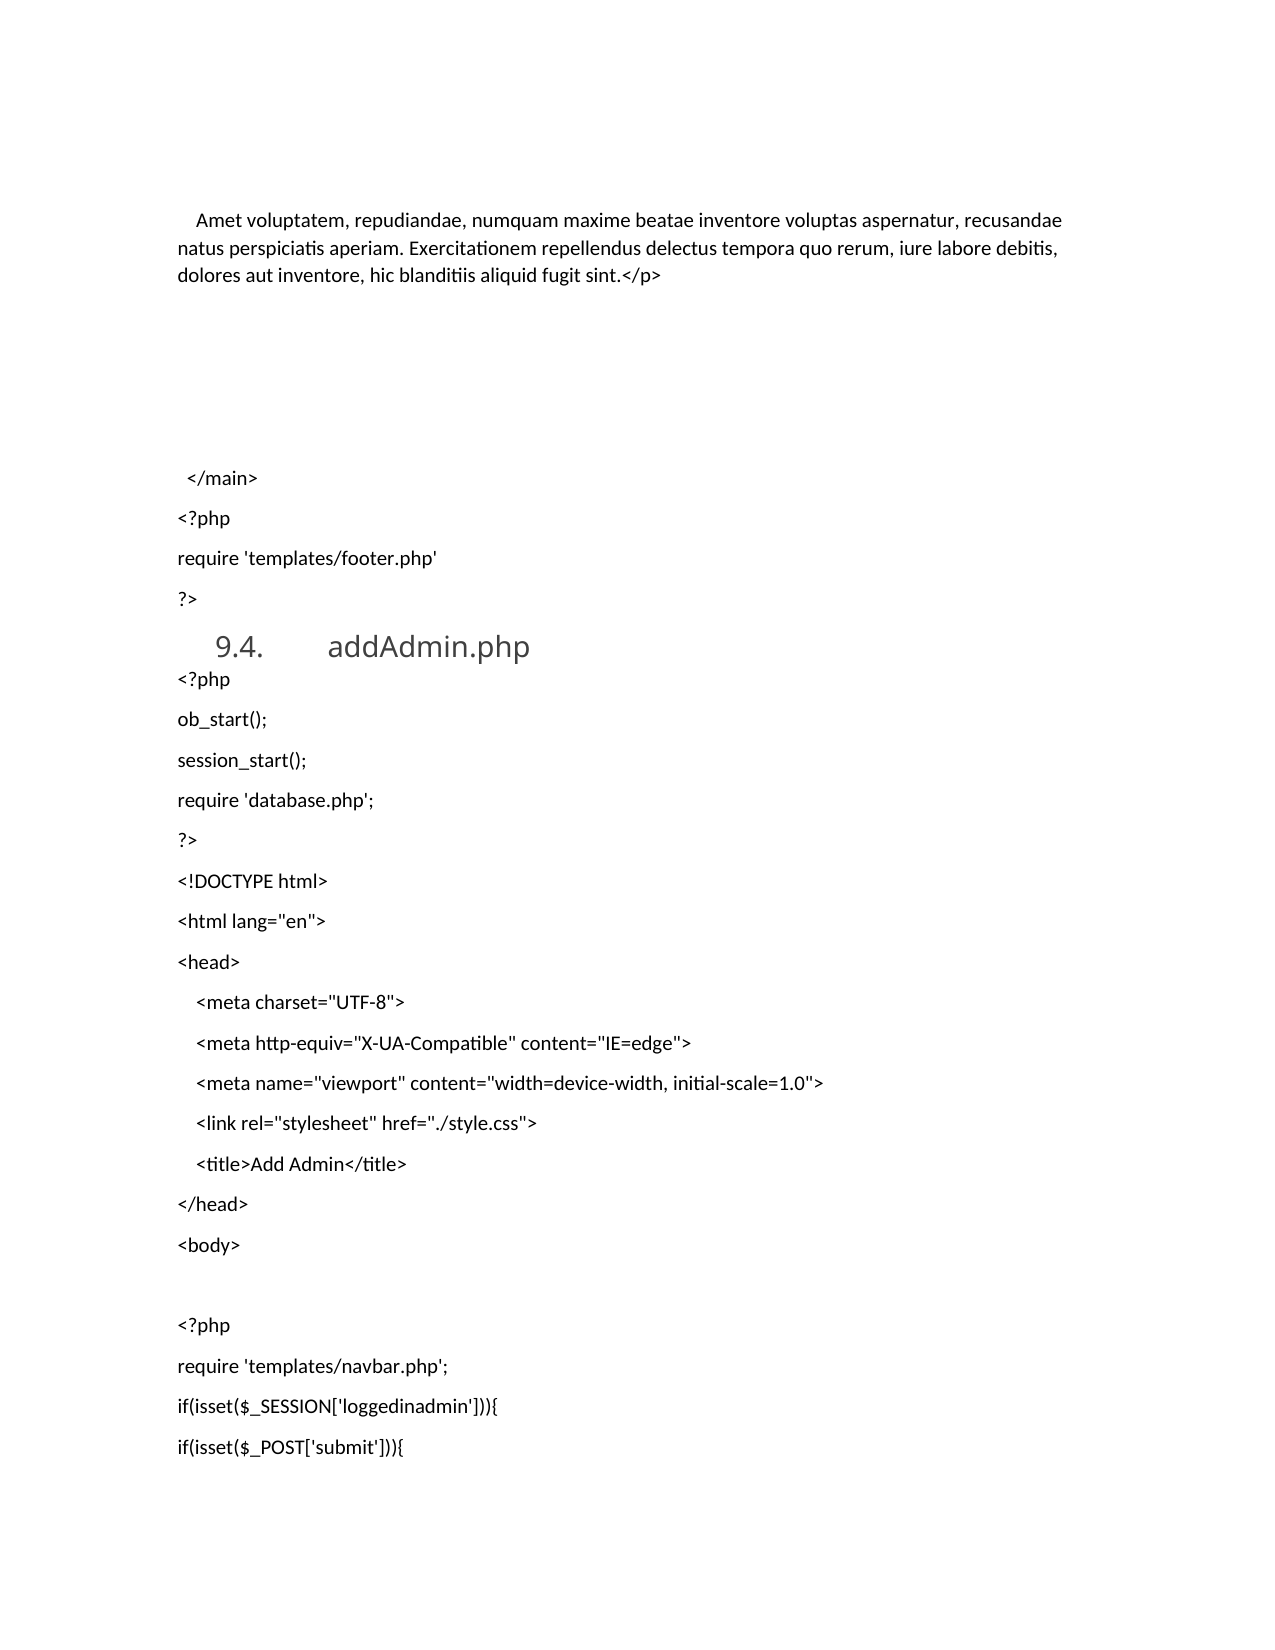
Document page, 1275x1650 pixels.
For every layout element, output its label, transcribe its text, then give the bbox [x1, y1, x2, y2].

text require 'templates/footer.php' [177, 546, 1098, 571]
subtitle addAdmin.php [215, 626, 1098, 666]
text <?php [177, 666, 1098, 691]
text <head> [177, 949, 1098, 974]
text ?> [177, 828, 1098, 853]
text if(isset($_SESSION['loggedinadmin'])){ [177, 1393, 1098, 1419]
text <meta charset="UTF-8"> [177, 989, 1098, 1015]
text require 'database.php'; [177, 787, 1098, 813]
text <?php [177, 1313, 1098, 1338]
text </main> [177, 465, 1098, 490]
text ob_start(); [177, 706, 1098, 732]
text <title>Add Admin</title> [177, 1151, 1098, 1176]
text if(isset($_POST['submit'])){ [177, 1434, 1098, 1459]
text <!DOCTYPE html> [177, 868, 1098, 893]
text <body> [177, 1232, 1098, 1257]
text <?php [177, 505, 1098, 531]
text <html lang="en"> [177, 908, 1098, 934]
text <link rel="stylesheet" href="./style.css"> [177, 1111, 1098, 1136]
text <meta name="viewport" content="width=device-width, initial-scale=1.0"> [177, 1070, 1098, 1096]
text ?> [177, 586, 1098, 611]
text </head> [177, 1191, 1098, 1217]
text session_start(); [177, 747, 1098, 772]
text Amet voluptatem, repudiandae, numquam maxime beatae inventore voluptas aspernatur, recusandae natus perspiciatis aperiam. Exercitationem repellendus delectus tempora quo rerum, iure labore debitis, dolores aut inventore, hic blanditiis aliquid fugit sint.</p> [177, 207, 1098, 288]
text require 'templates/navbar.php'; [177, 1353, 1098, 1378]
text <meta http-equiv="X-UA-Compatible" content="IE=edge"> [177, 1030, 1098, 1055]
